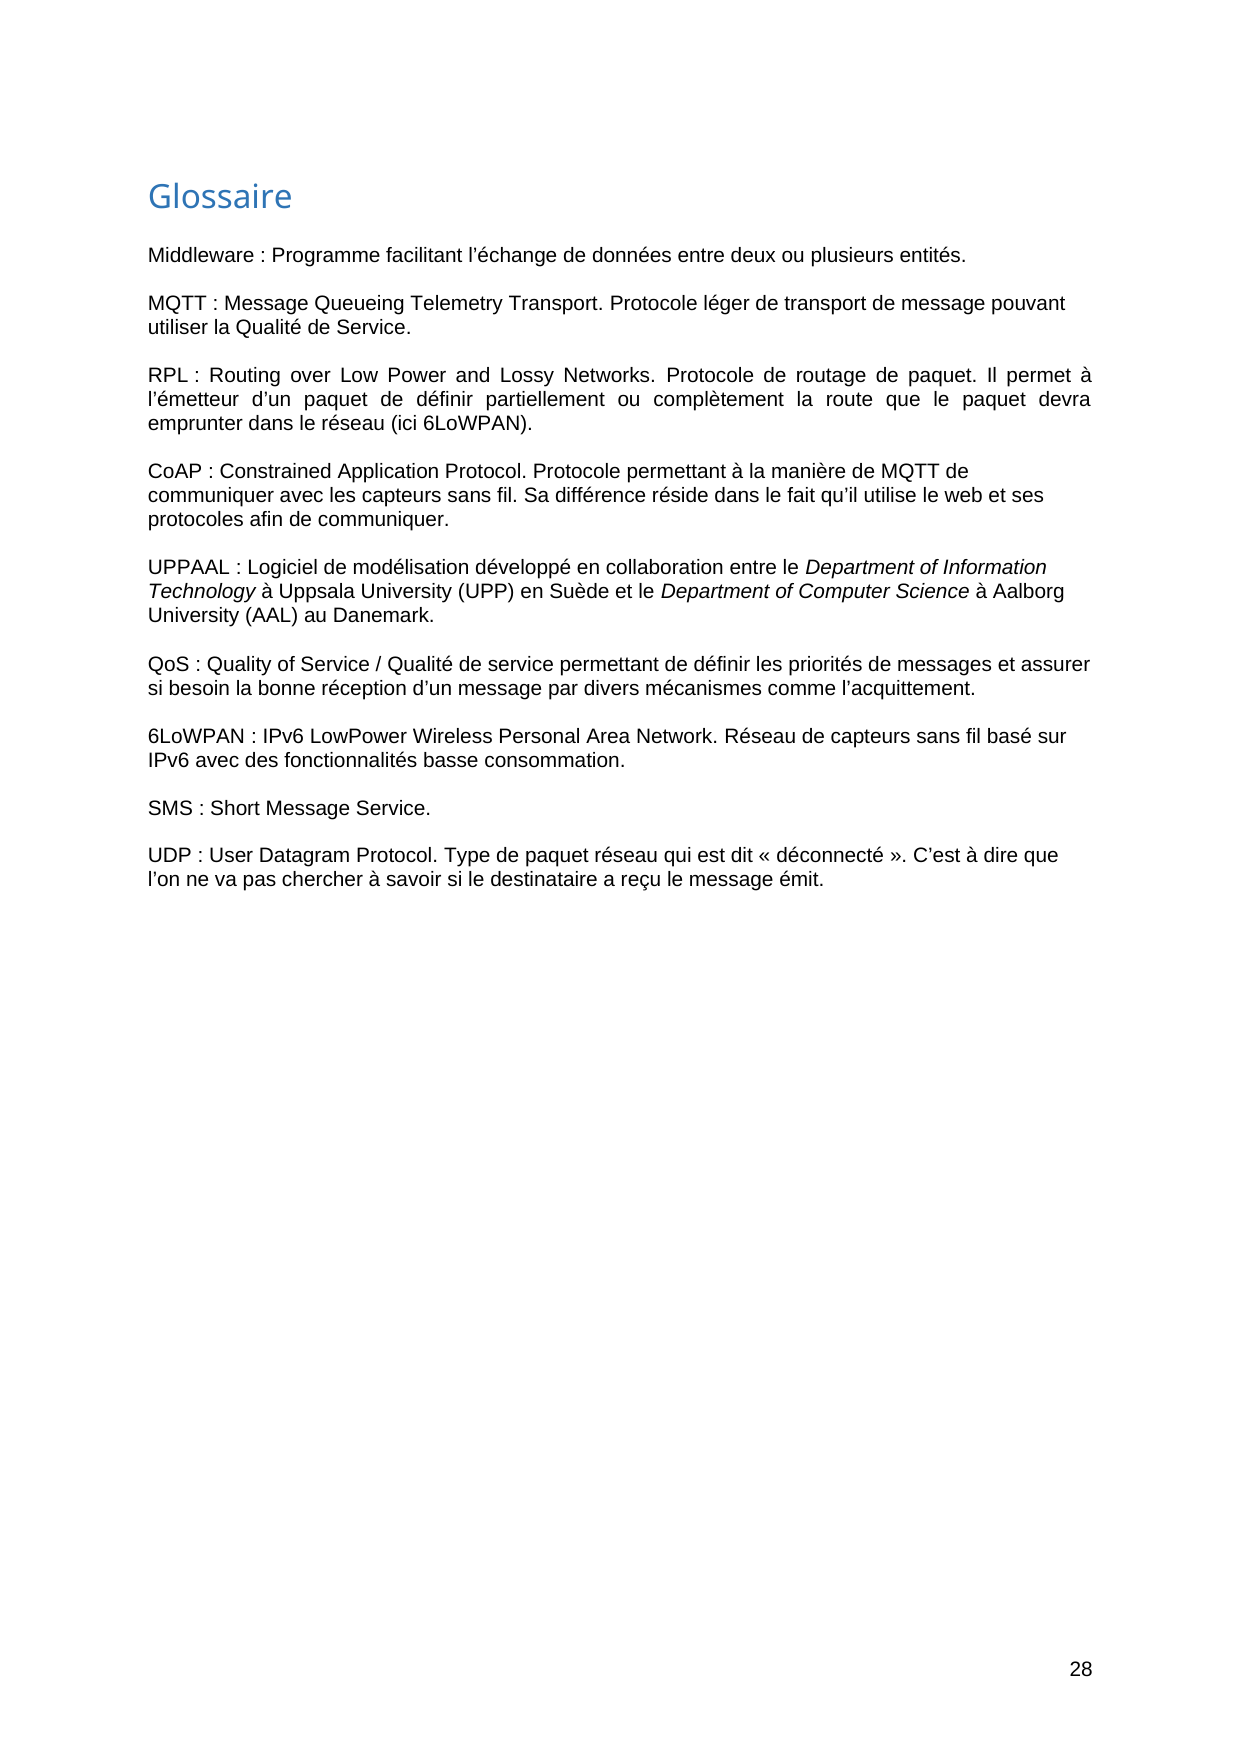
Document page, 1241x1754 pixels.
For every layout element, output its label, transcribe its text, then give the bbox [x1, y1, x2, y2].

text QoS : Quality of Service / Qualité de service permettant de définir les priorités de messages et assurer si besoin la bonne réception d’un message par divers mécanismes comme l’acquittement. [148, 652, 1093, 699]
text 6LoWPAN : IPv6 LowPower Wireless Personal Area Network. Réseau de capteurs sans fil basé sur IPv6 avec des fonctionnalités basse consommation. [148, 723, 1093, 771]
subtitle Glossaire [148, 173, 1093, 218]
text Middleware : Programme facilitant l’échange de données entre deux ou plusieurs entités. [148, 243, 1093, 267]
text CoAP : Constrained Application Protocol. Protocole permettant à la manière de MQTT de communiquer avec les capteurs sans fil. Sa différence réside dans le fait qu’il utilise le web et ses protocoles afin de communiquer. [148, 459, 1093, 531]
text UPPAAL : Logiciel de modélisation développé en collaboration entre le Department of Information Technology à Uppsala University (UPP) en Suède et le Department of Computer Science à Aalborg University (AAL) au Danemark. [148, 555, 1093, 627]
text UDP : User Datagram Protocol. Type de paquet réseau qui est dit « déconnecté ». C’est à dire que l’on ne va pas chercher à savoir si le destinataire a reçu le message émit. [148, 843, 1093, 891]
text SMS : Short Message Service. [148, 795, 1093, 819]
text MQTT : Message Queueing Telemetry Transport. Protocole léger de transport de message pouvant utiliser la Qualité de Service. [148, 291, 1093, 339]
text RPL : Routing over Low Power and Lossy Networks. Protocole de routage de paquet. Il permet à l’émetteur d’un paquet de définir partiellement ou complètement la route que le paquet devra emprunter dans le réseau (ici 6LoWPAN). [148, 363, 1093, 435]
